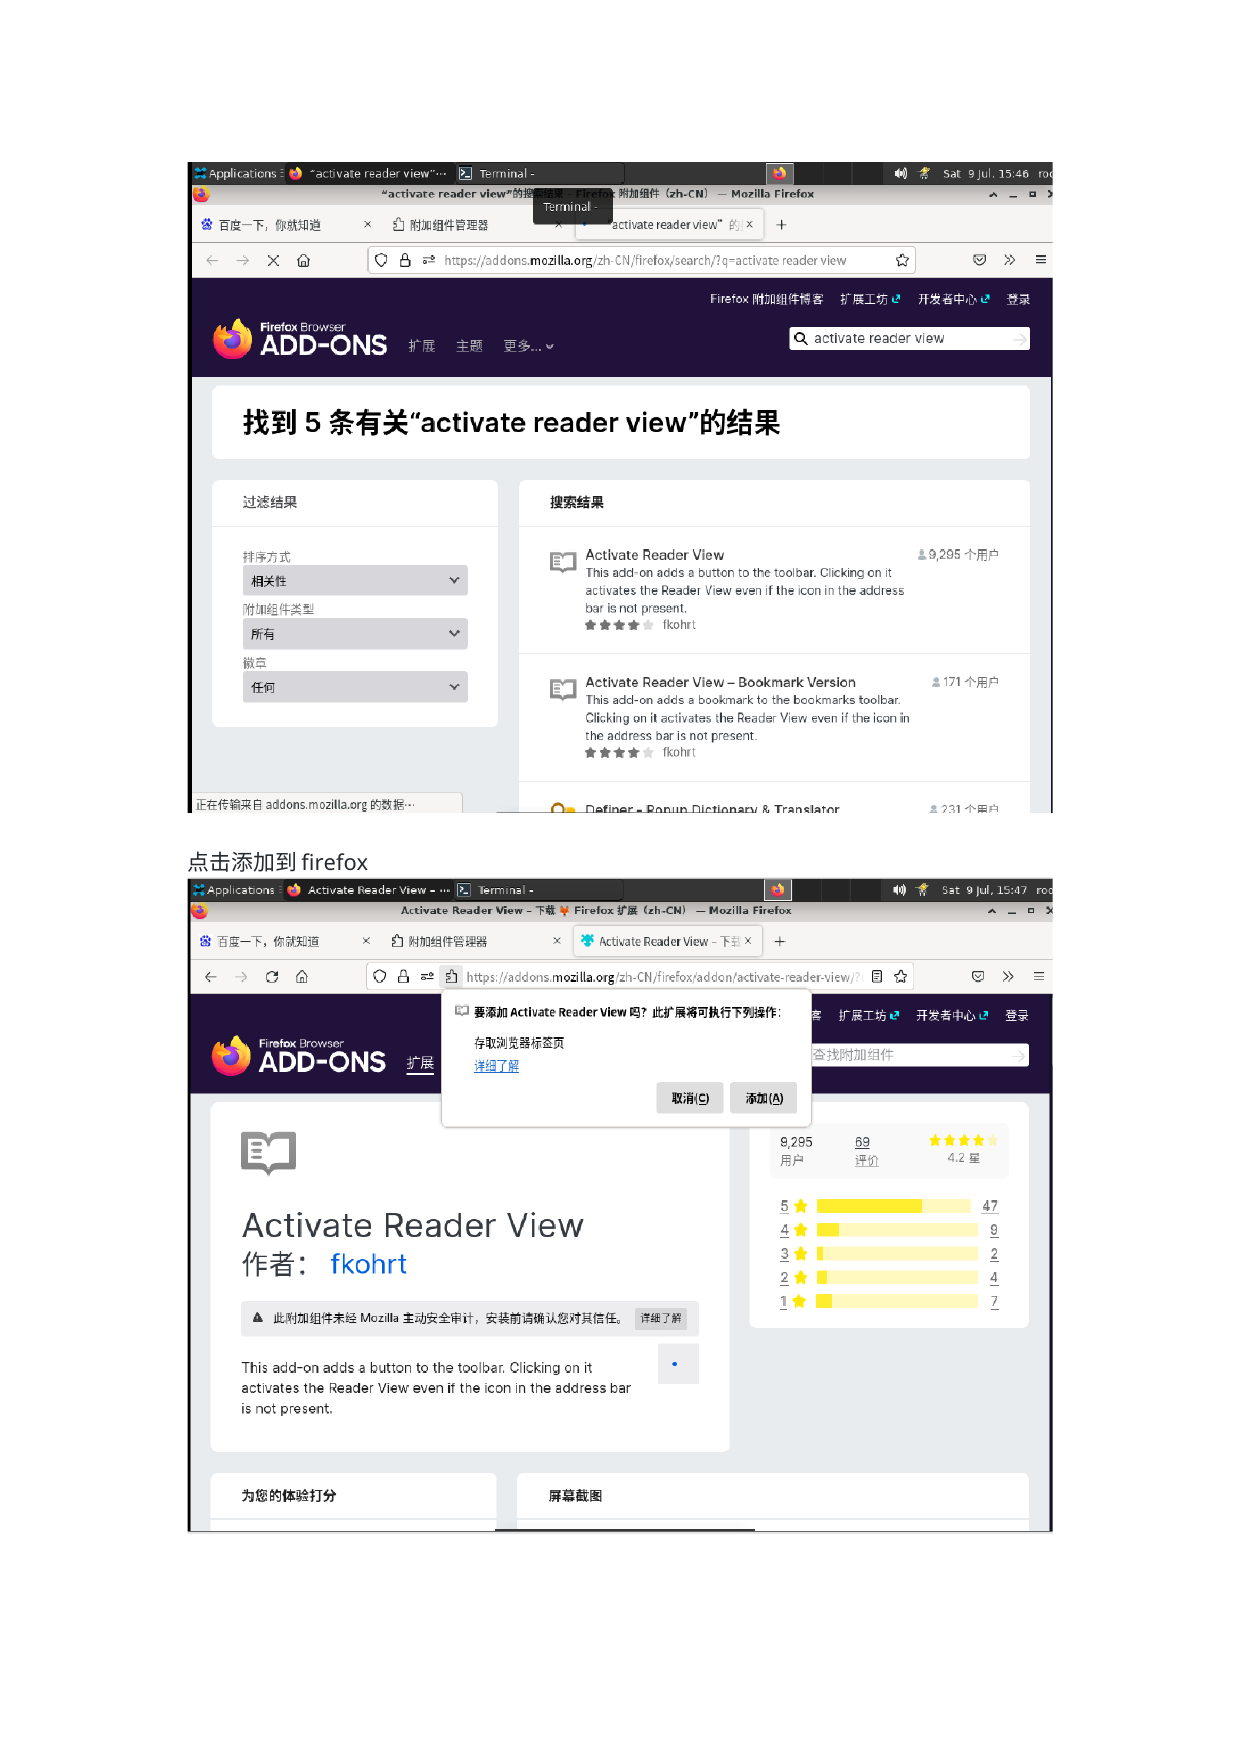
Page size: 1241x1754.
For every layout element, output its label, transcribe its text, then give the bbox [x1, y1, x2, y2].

picture [187, 877, 1053, 1534]
picture [187, 162, 1053, 813]
text 点击添加到firefox [187, 844, 1053, 877]
